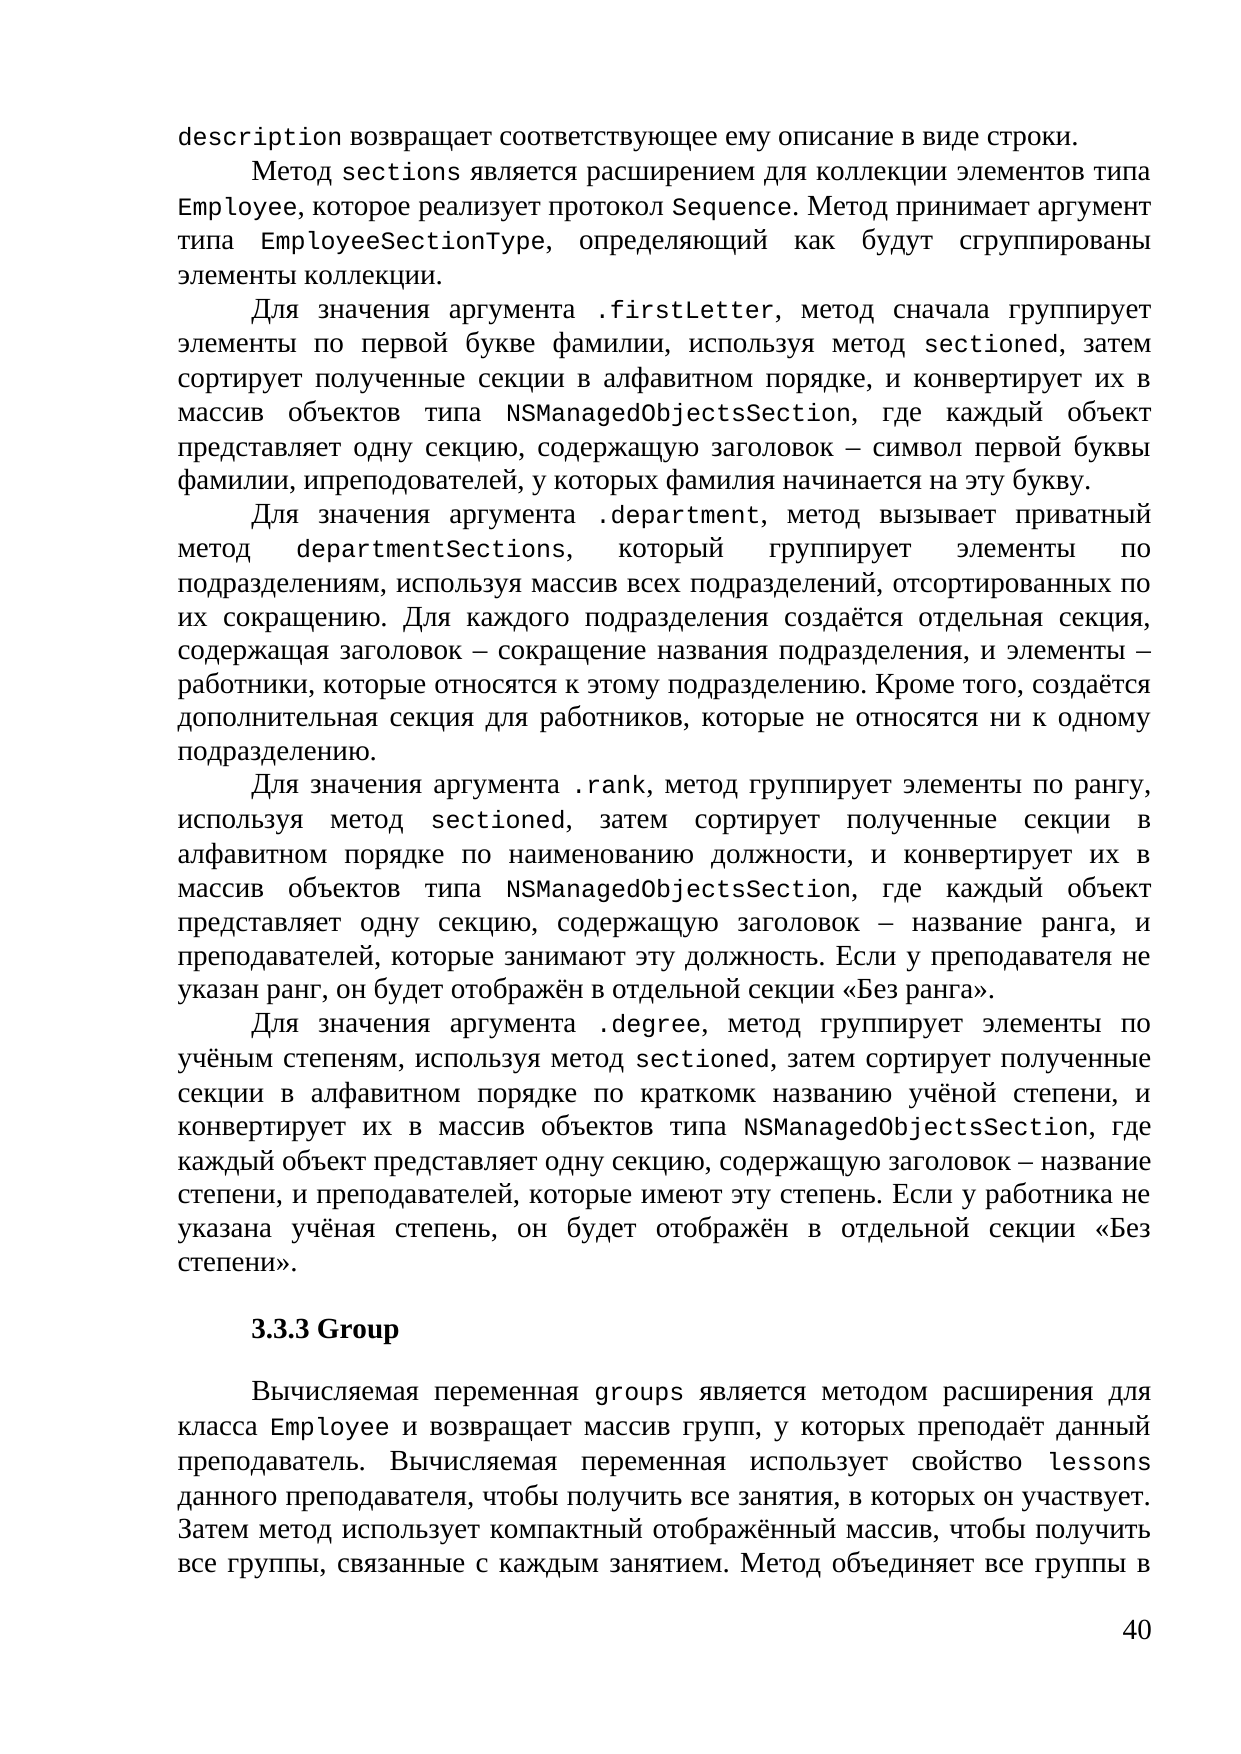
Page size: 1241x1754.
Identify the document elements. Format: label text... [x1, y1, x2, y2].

text Метод sections является расширением для коллекции элементов типа Employee, которое реализует протокол Sequence. Метод принимает аргумент типа EmployeeSectionType, определяющий как будут сгруппированы элементы коллекции. [177, 153, 1152, 291]
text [177, 118, 1152, 153]
text Для значения аргумента .department, метод вызывает приватный метод departmentSections, который группирует элементы по подразделениям, используя массив всех подразделений, отсортированных по их сокращению. Для каждого подразделения создаётся отдельная секция, содержащая заголовок – сокращение названия подразделения, и элементы – работники, которые относятся к этому подразделению. Кроме того, создаётся дополнительная секция для работников, которые не относятся ни к одному подразделению. [177, 496, 1152, 767]
text Для значения аргумента .rank, метод группирует элементы по рангу, используя метод sectioned, затем сортирует полученные секции в алфавитном порядке по наименованию должности, и конвертирует их в массив объектов типа NSManagedObjectsSection, где каждый объект представляет одну секцию, содержащую заголовок – название ранга, и преподавателей, которые занимают эту должность. Если у преподавателя не указан ранг, он будет отображён в отдельной секции «Без ранга». [177, 767, 1152, 1005]
text Для значения аргумента .firstLetter, метод сначала группирует элементы по первой букве фамилии, используя метод sectioned, затем сортирует полученные секции в алфавитном порядке, и конвертирует их в массив объектов типа NSManagedObjectsSection, где каждый объект представляет одну секцию, содержащую заголовок – символ первой буквы фамилии, ипреподователей, у которых фамилия начинается на эту букву. [177, 291, 1152, 496]
text Для значения аргумента .degree, метод группирует элементы по учёным степеням, используя метод sectioned, затем сортирует полученные секции в алфавитном порядке по краткомк названию учёной степени, и конвертирует их в массив объектов типа NSManagedObjectsSection, где каждый объект представляет одну секцию, содержащую заголовок – название степени, и преподавателей, которые имеют эту степень. Если у работника не указана учёная степень, он будет отображён в отдельной секции «Без степени». [177, 1005, 1152, 1277]
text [177, 1373, 1152, 1578]
subtitle Group [251, 1311, 1152, 1344]
